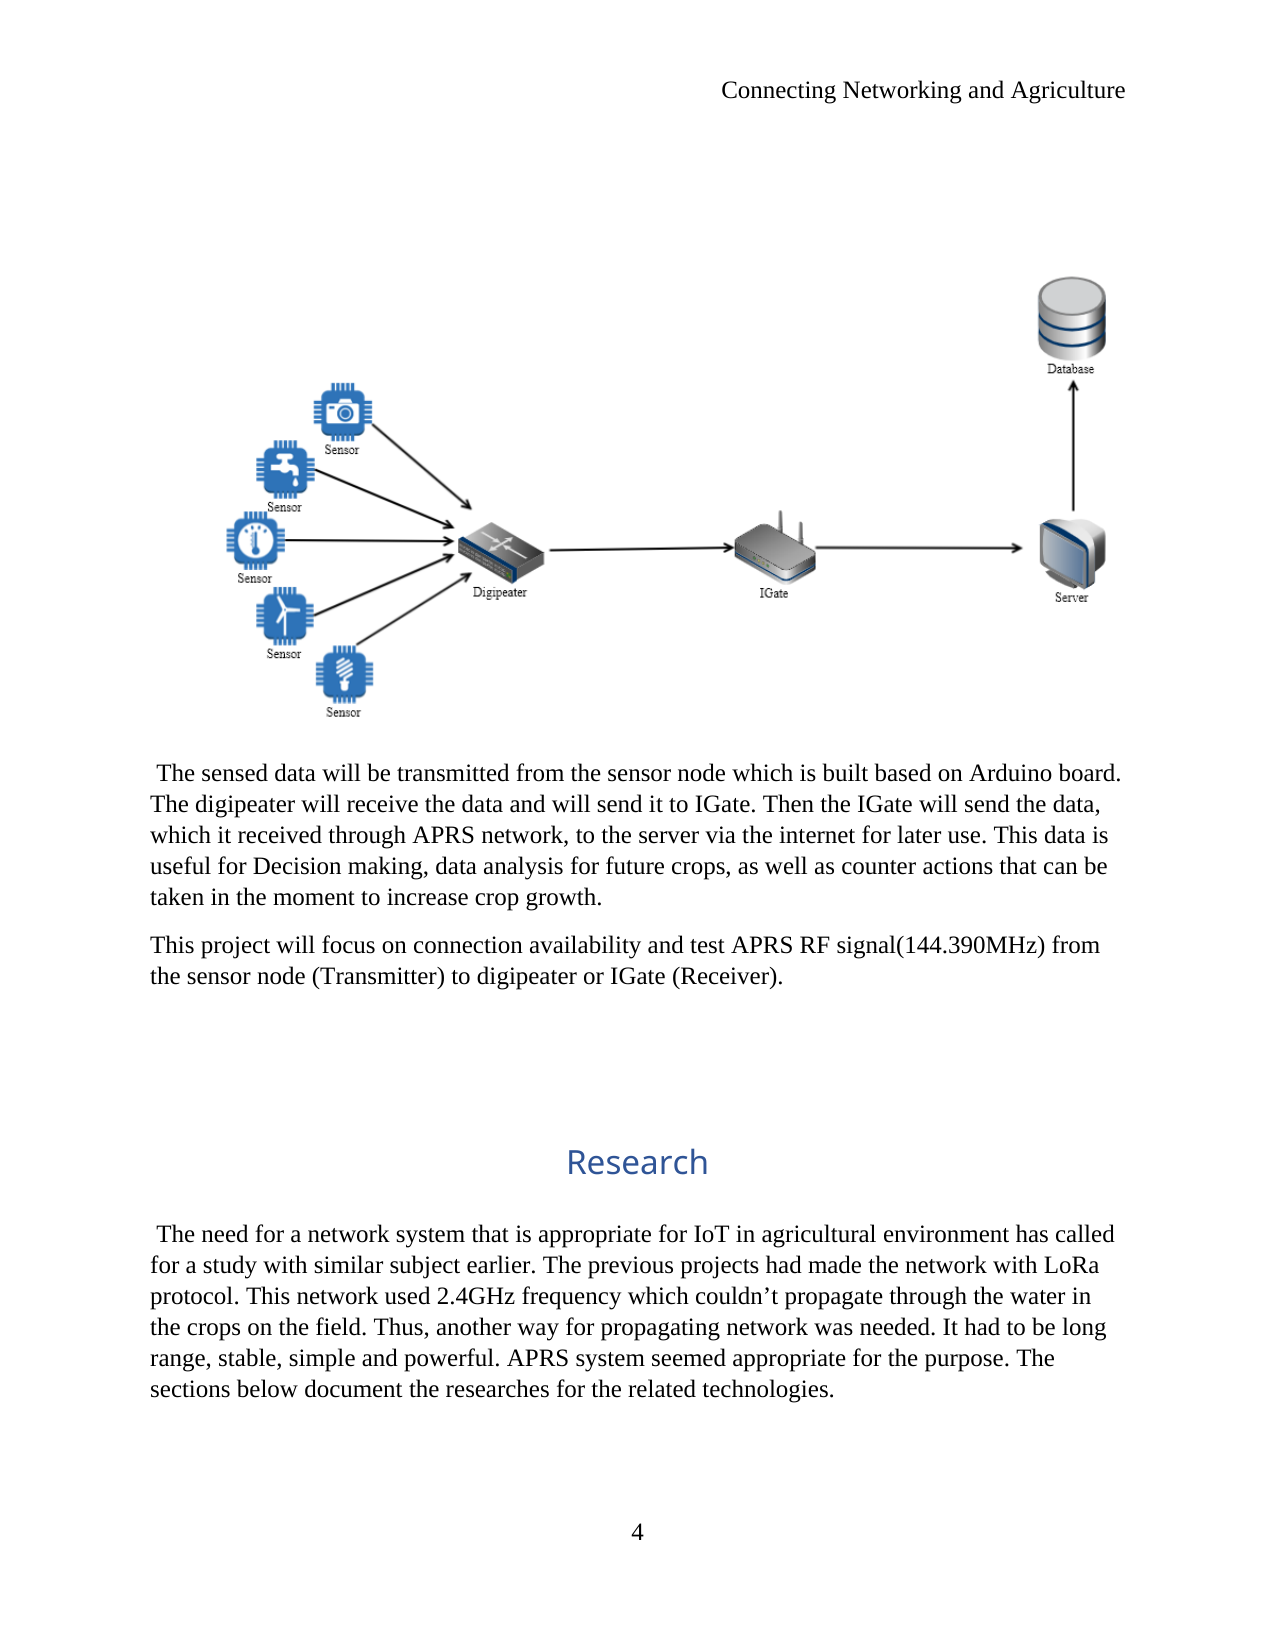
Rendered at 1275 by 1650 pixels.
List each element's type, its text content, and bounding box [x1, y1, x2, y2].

text This project will focus on connection availability and test APRS RF signal(144.390MHz) from the sensor node (Transmitter) to digipeater or IGate (Receiver). [150, 930, 1125, 990]
text The sensed data will be transmitted from the sensor node which is built based on Arduino board. The digipeater will receive the data and will send it to IGate. Then the IGate will send the data, which it received through APRS network, to the server via the internet for later use. This data is useful for Decision making, data analysis for future crops, as well as counter actions that can be taken in the moment to increase crop growth. [150, 758, 1125, 911]
text The need for a network system that is appropriate for IoT in agricultural environment has called for a study with similar subject earlier. The previous projects had made the network with LoRa protocol. This network used 2.4GHz frequency which couldn’t propagate through the water in the crops on the field. Thus, another way for propagating network was needed. It had to be long range, stable, simple and powerful. APRS system seemed appropriate for the purpose. The sections below document the researches for the related technologies. [150, 1188, 1125, 1434]
picture [150, 150, 1125, 739]
subtitle Research [150, 1139, 1125, 1184]
